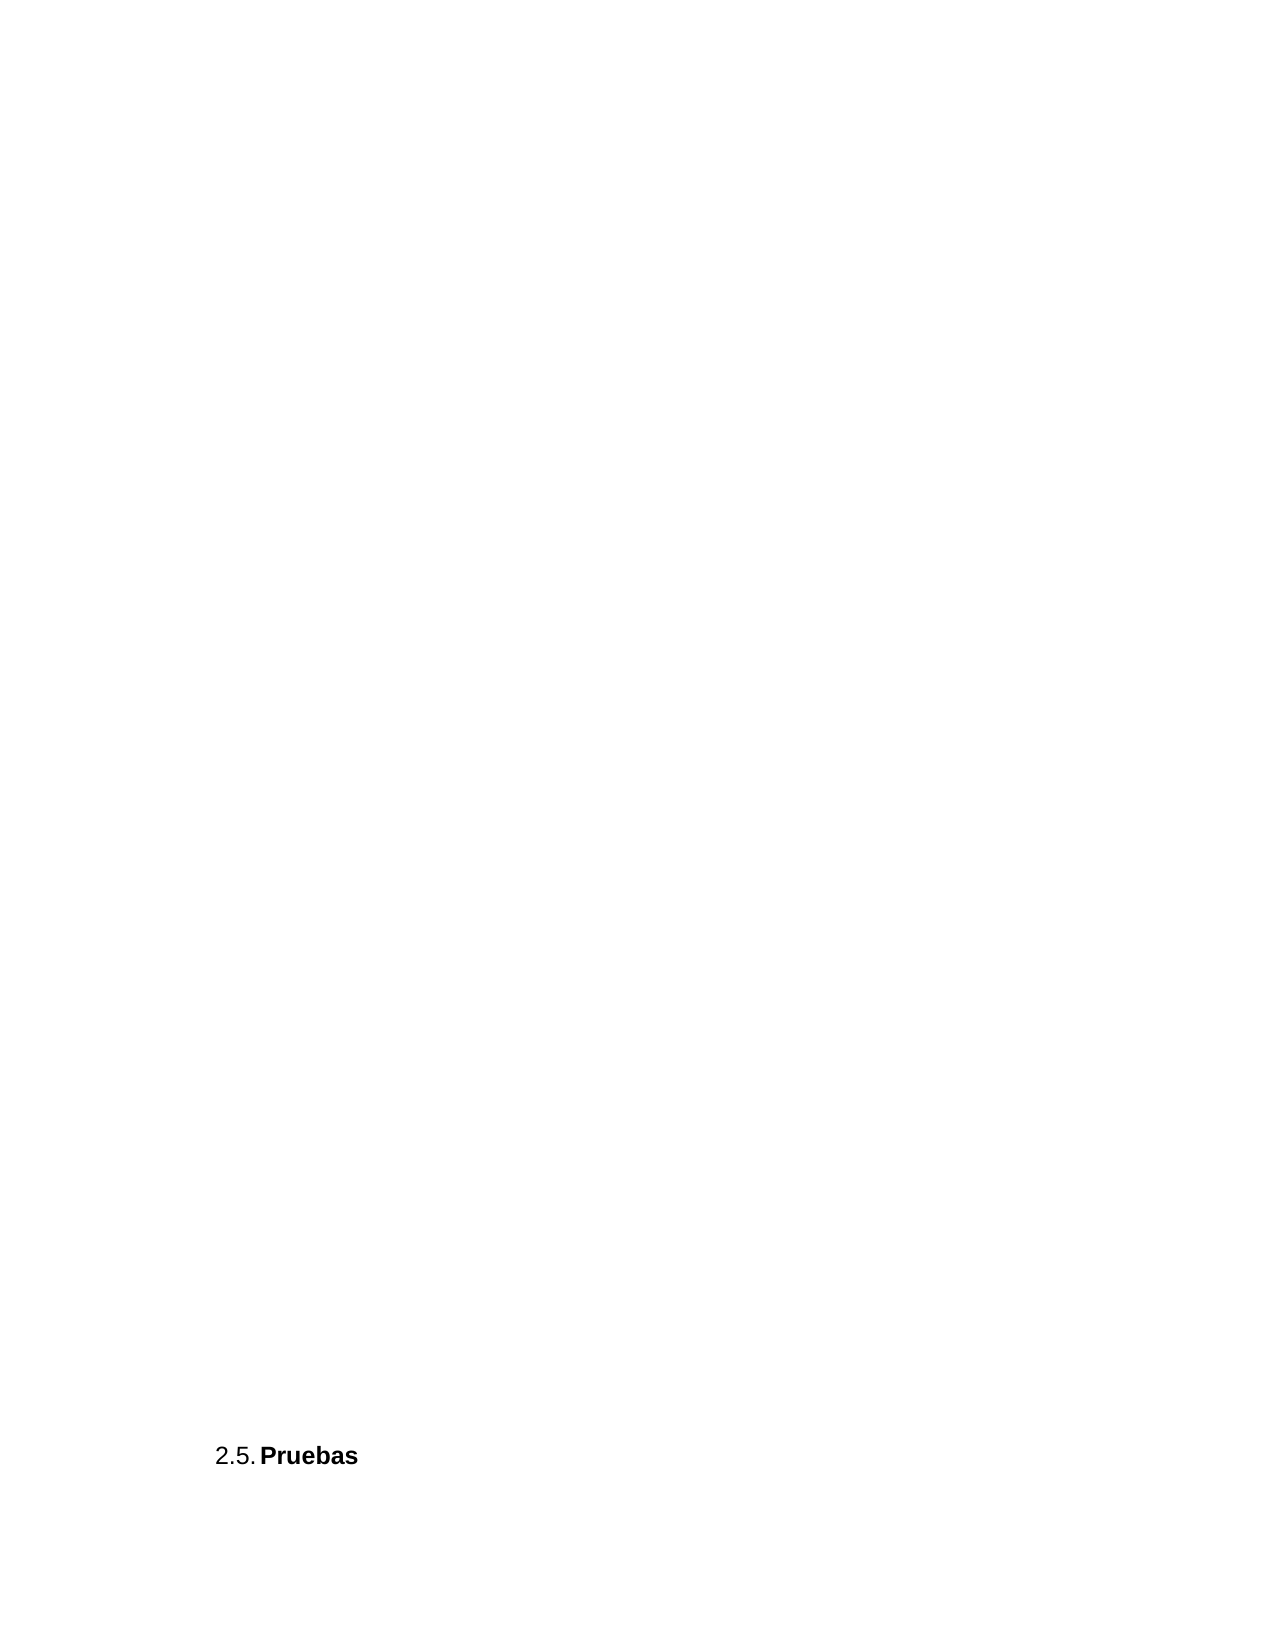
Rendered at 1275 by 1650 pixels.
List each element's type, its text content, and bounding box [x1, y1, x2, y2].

list Pruebas [215, 1441, 1098, 1470]
